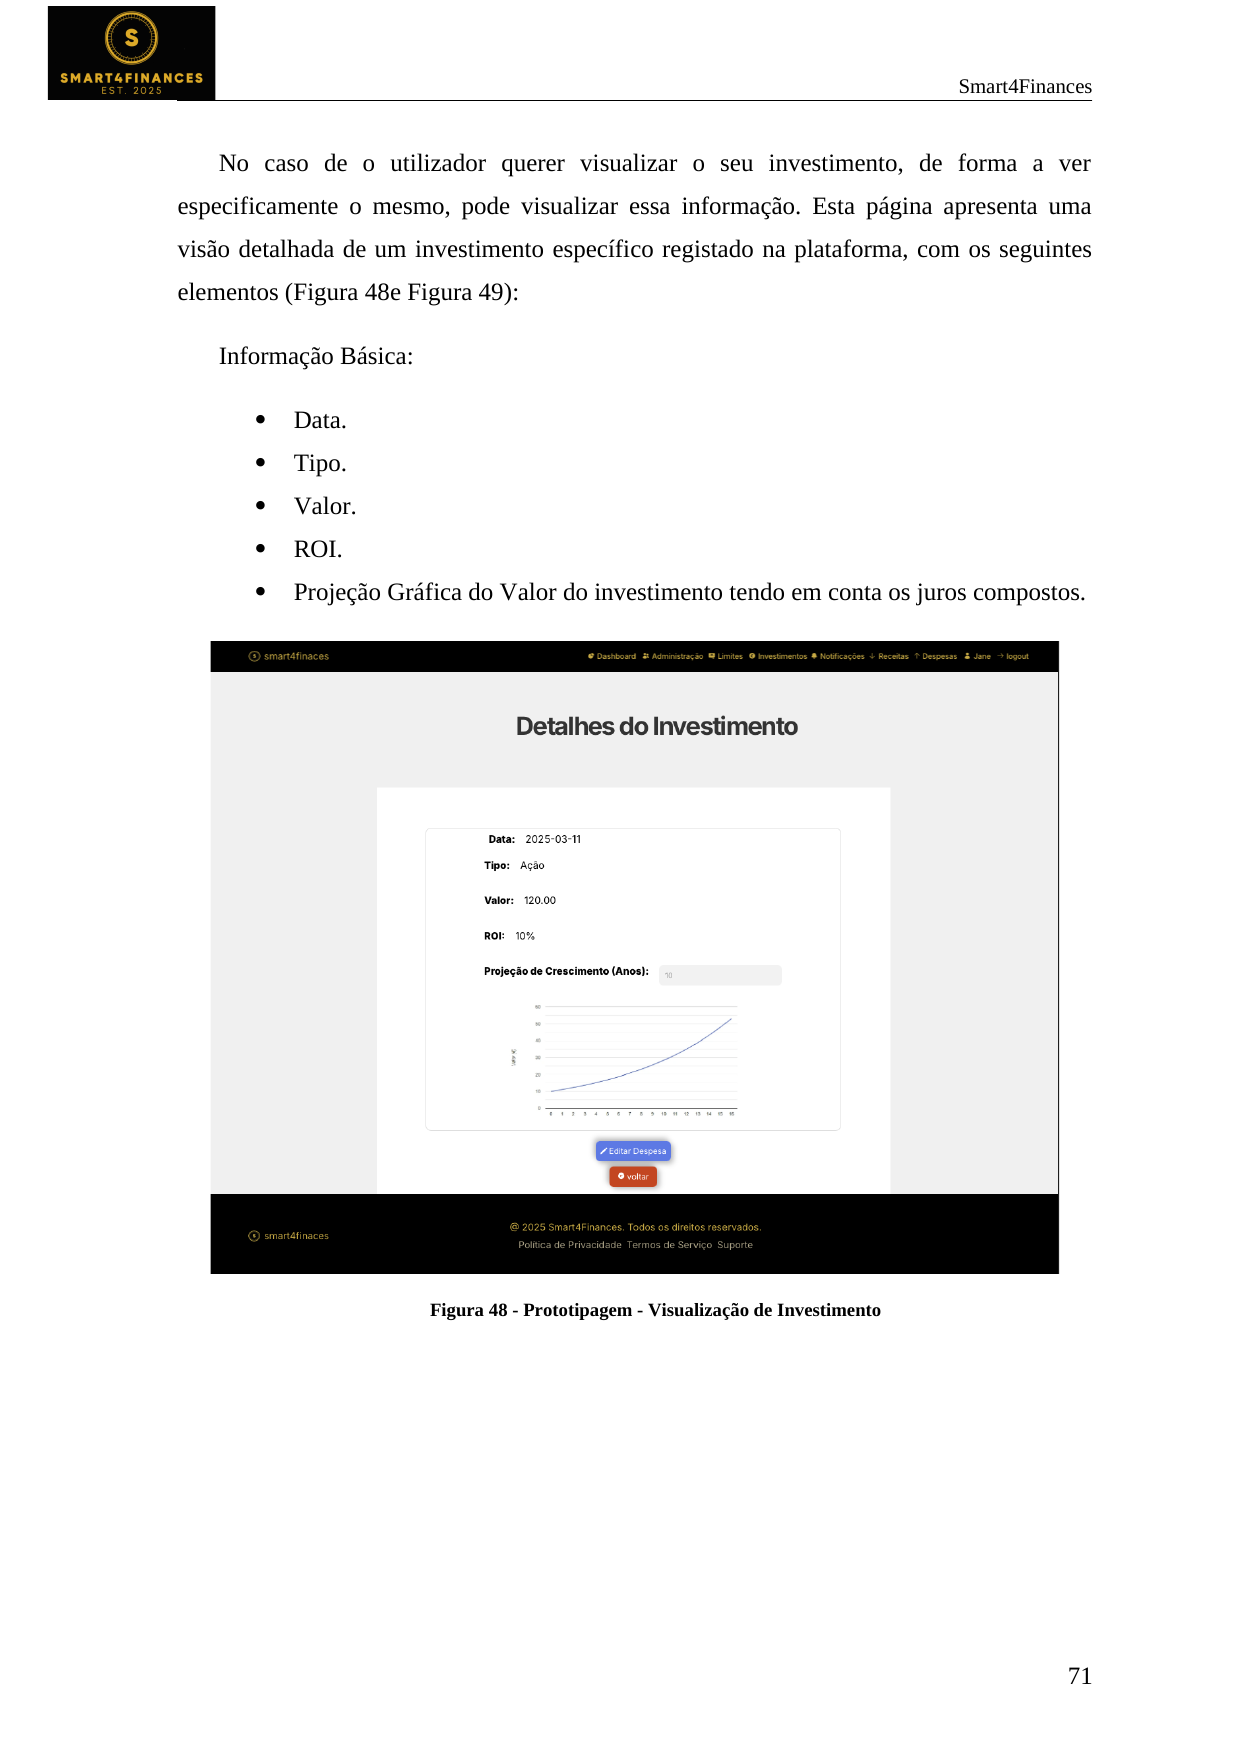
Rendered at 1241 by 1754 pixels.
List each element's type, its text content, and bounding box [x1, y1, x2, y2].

list Data. [256, 405, 1092, 434]
list ROI. [256, 534, 1092, 563]
picture [47, 6, 216, 100]
list Valor. [256, 491, 1092, 520]
text No caso de o utilizador querer visualizar o seu investimento, de forma a ver especificamente o mesmo, pode visualizar essa informação. Esta página apresenta uma visão detalhada de um investimento específico registado na plataforma, com os seguintes elementos (Figura 48e Figura 49): [177, 148, 1092, 306]
list Projeção Gráfica do Valor do investimento tendo em conta os juros compostos. [256, 577, 1092, 606]
picture [210, 641, 1060, 1274]
text Informação Básica: [177, 341, 1092, 370]
list Tipo. [256, 448, 1092, 477]
